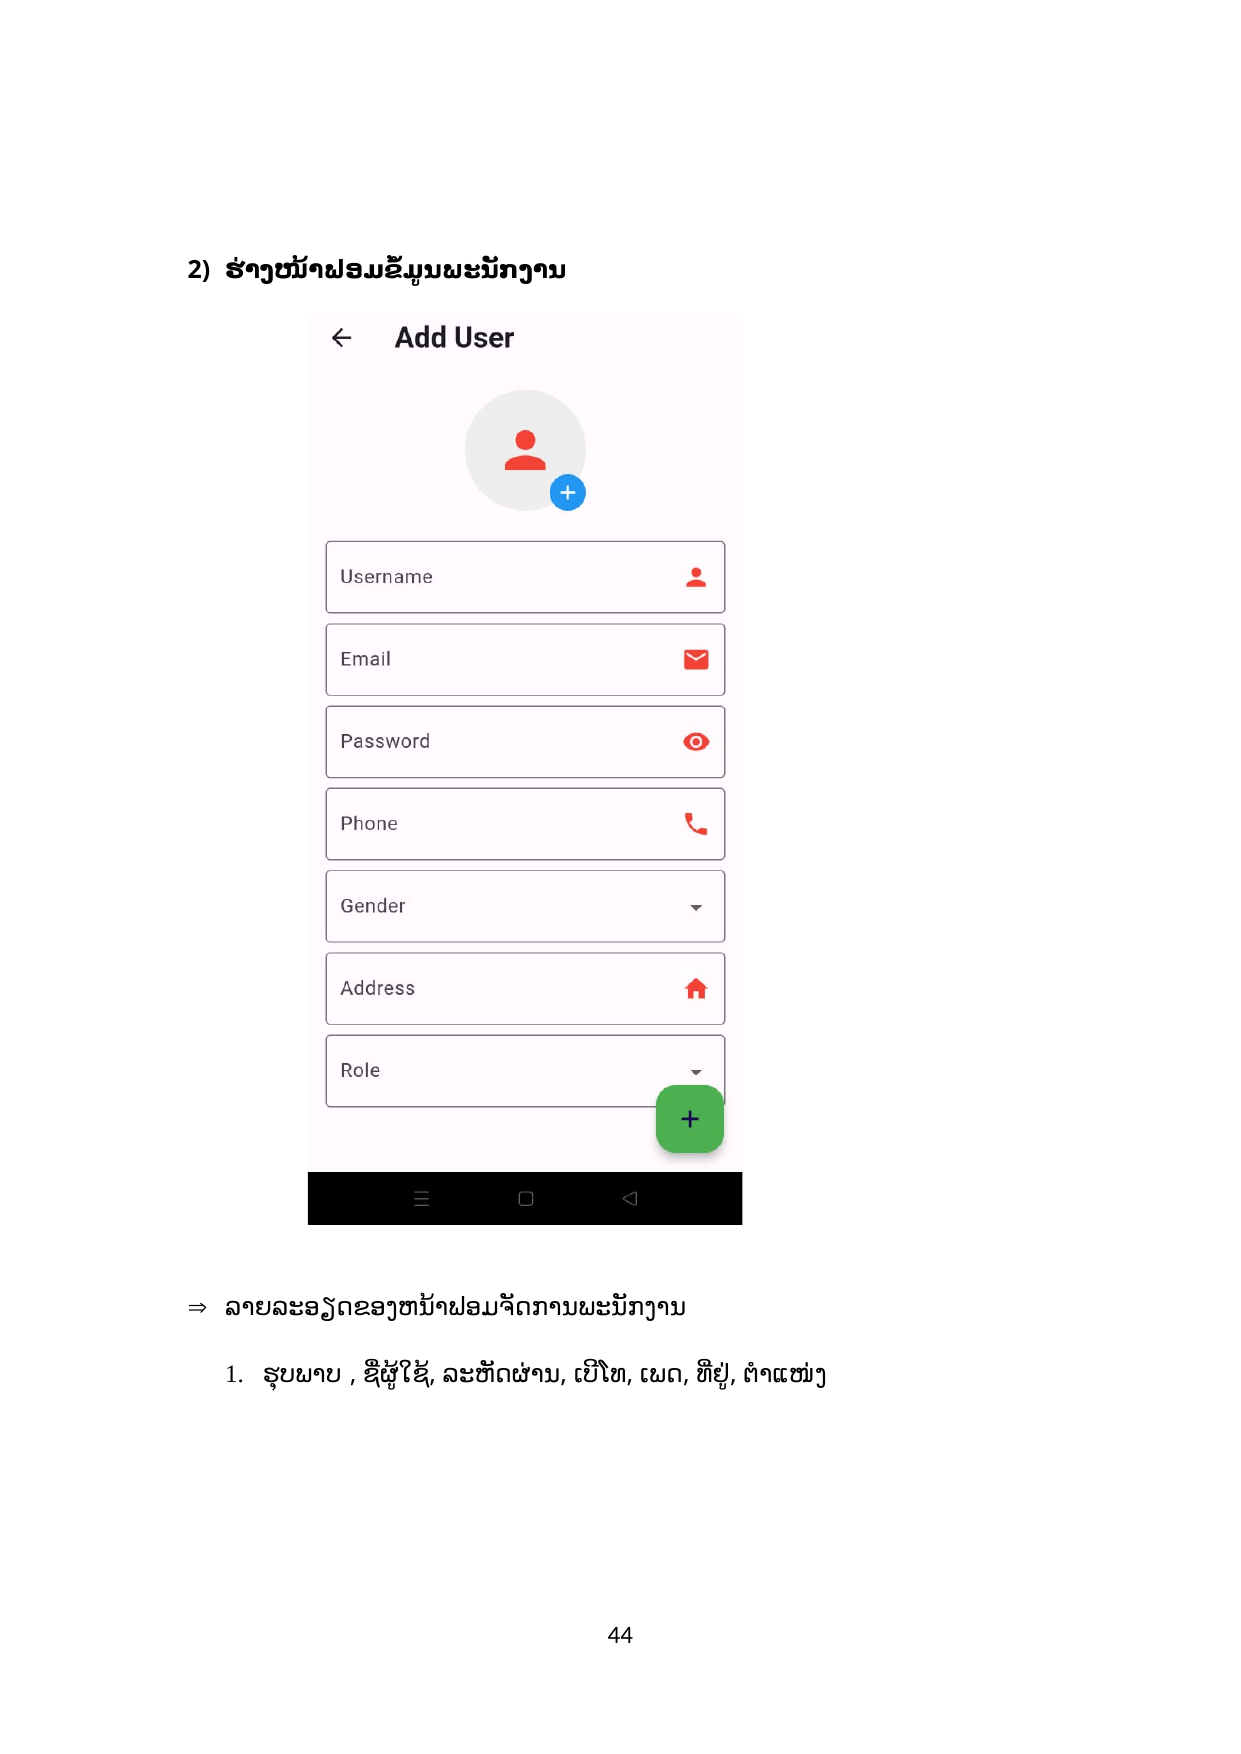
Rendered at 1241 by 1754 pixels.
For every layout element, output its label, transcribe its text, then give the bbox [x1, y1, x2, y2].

list ຮ່າງໜ້າຟອມຂໍ້ມູນພະນັກງານ [187, 252, 1090, 286]
picture [307, 314, 743, 1225]
list ຮຸບພາບ , ຊື່ຜູ້ໃຊ້, ລະຫັດຜ່ານ, ເບີໂທ, ເພດ, ທີ່ຢູ່, ຕໍາແໜ່ງ [225, 1356, 1090, 1390]
list ລາຍລະອຽດຂອງຫນ້າຟອມຈັດການພະນັກງານ [187, 1292, 1090, 1322]
